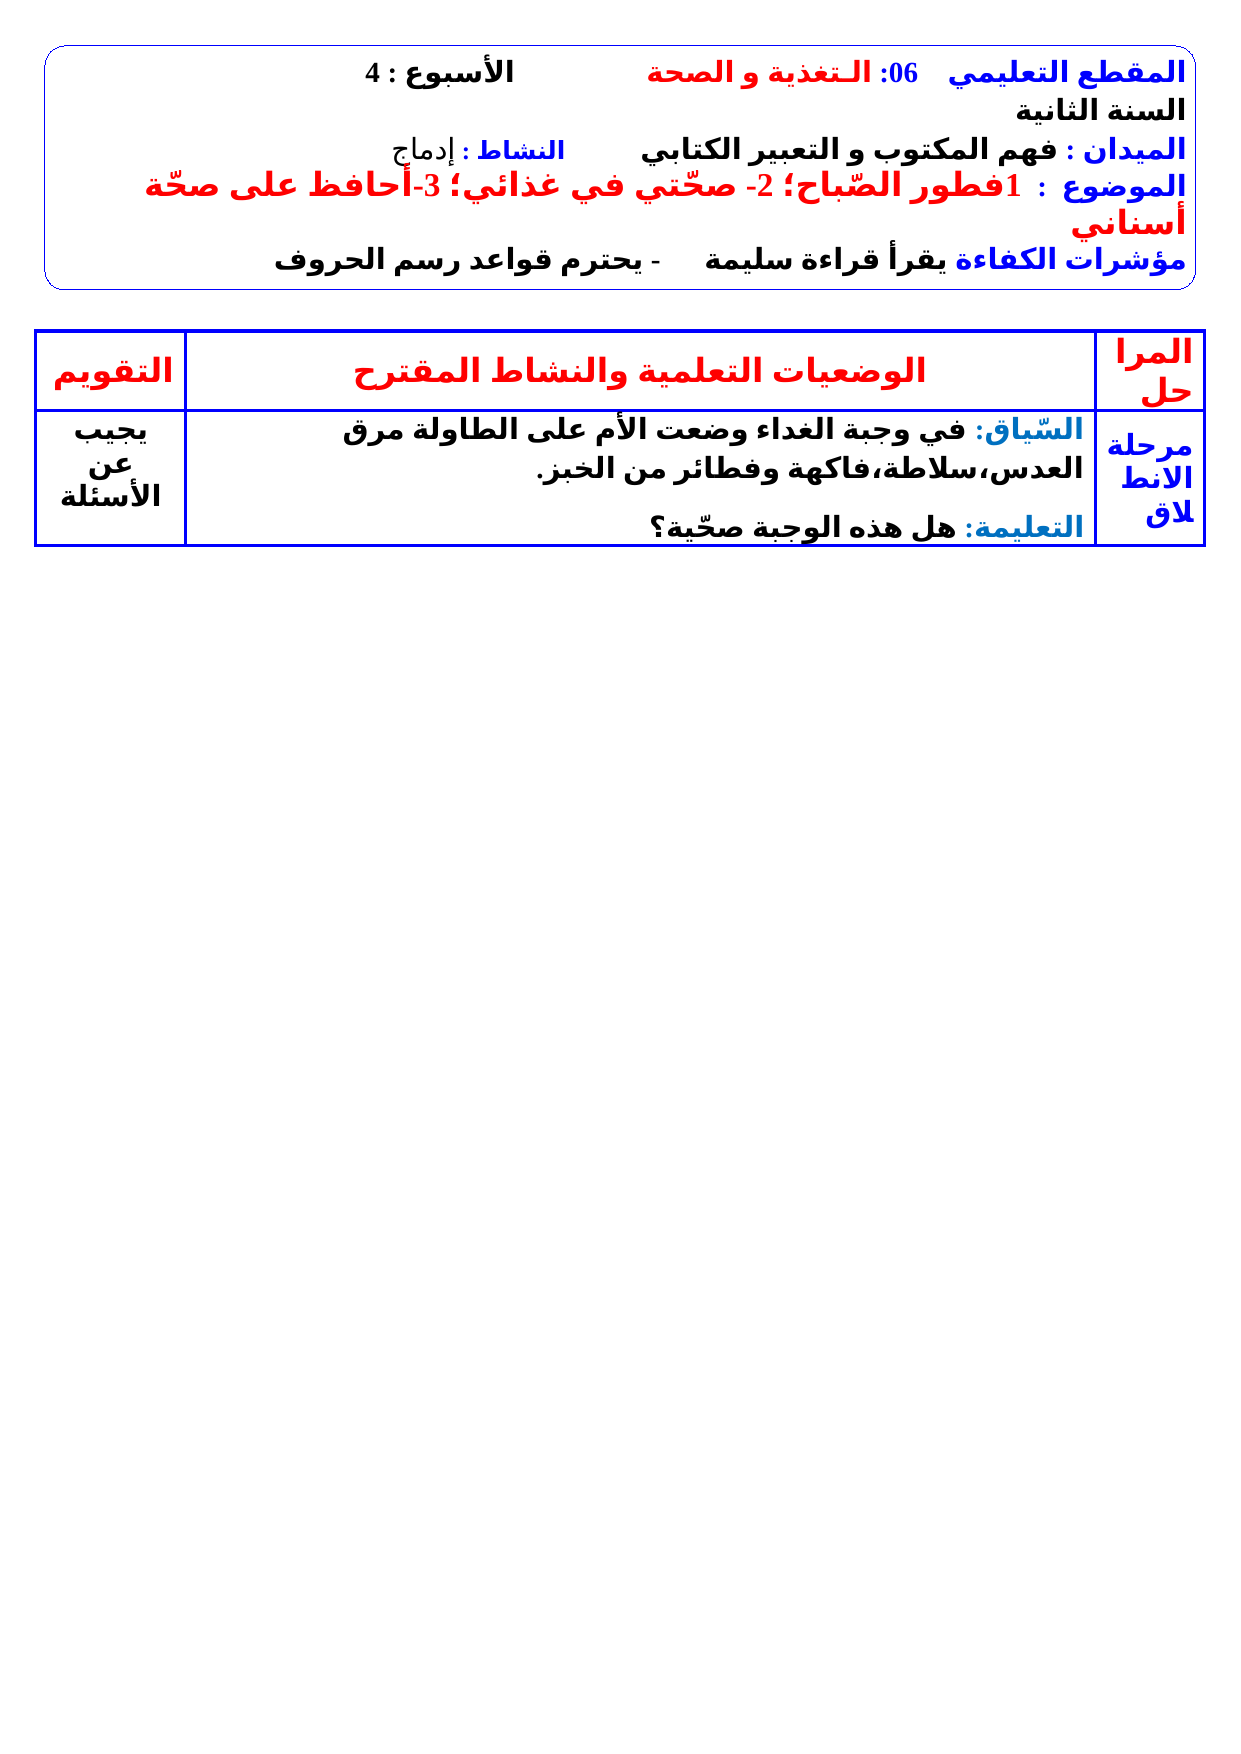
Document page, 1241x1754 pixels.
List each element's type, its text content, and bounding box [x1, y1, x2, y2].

table_header التقويم [37, 333, 184, 409]
table_cell يجيب عن الأسئلة [37, 412, 184, 544]
table_header الوضعيات التعلمية والنشاط المقترح [187, 333, 1094, 409]
table_header المراحل [1097, 333, 1203, 409]
table_cell السّياق: في وجبة الغداء وضعت الأم على الطاولة مرق العدس،سلاطة،فاكهة وفطائر من الخبز. التعليمة: هل هذه الوجبة صحّية؟ [187, 412, 1094, 544]
table_cell مرحلة الانطلاق [1097, 412, 1203, 544]
